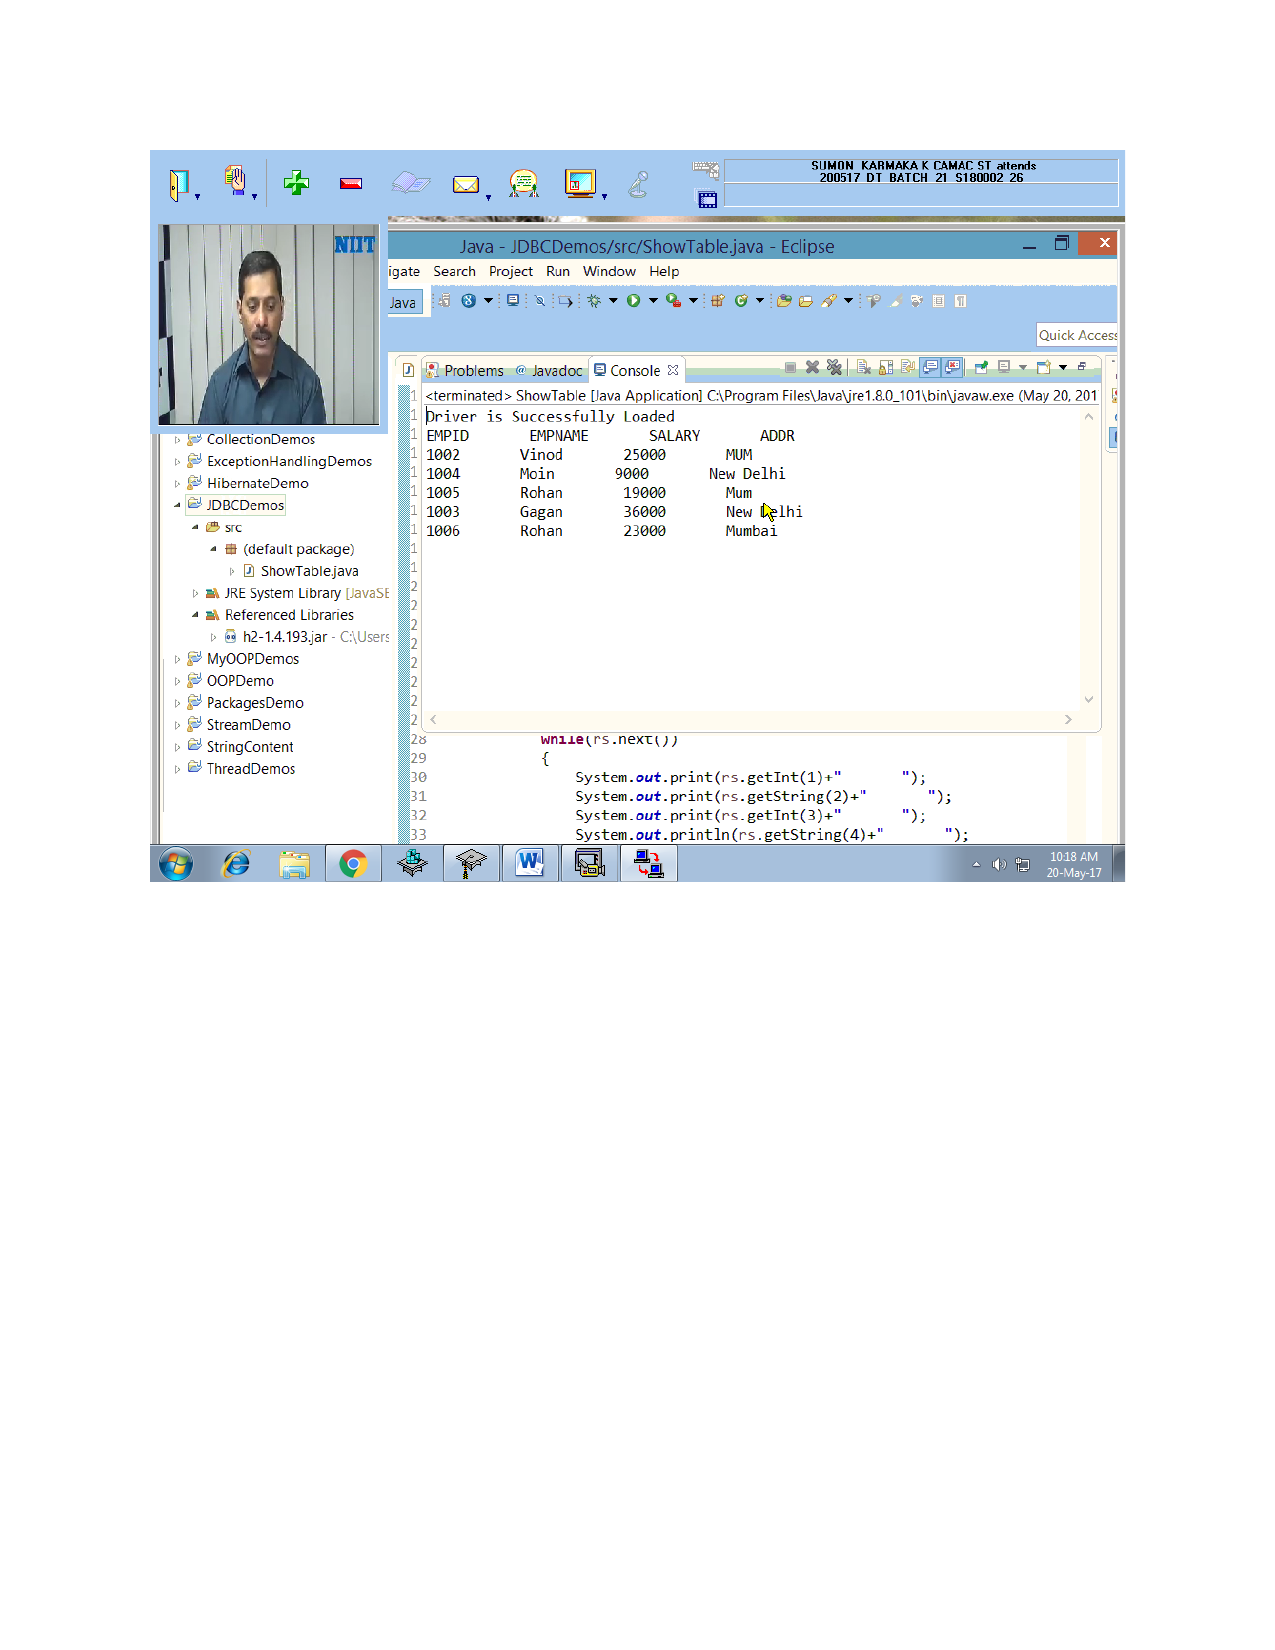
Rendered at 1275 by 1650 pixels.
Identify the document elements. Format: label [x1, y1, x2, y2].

picture [150, 150, 1125, 882]
